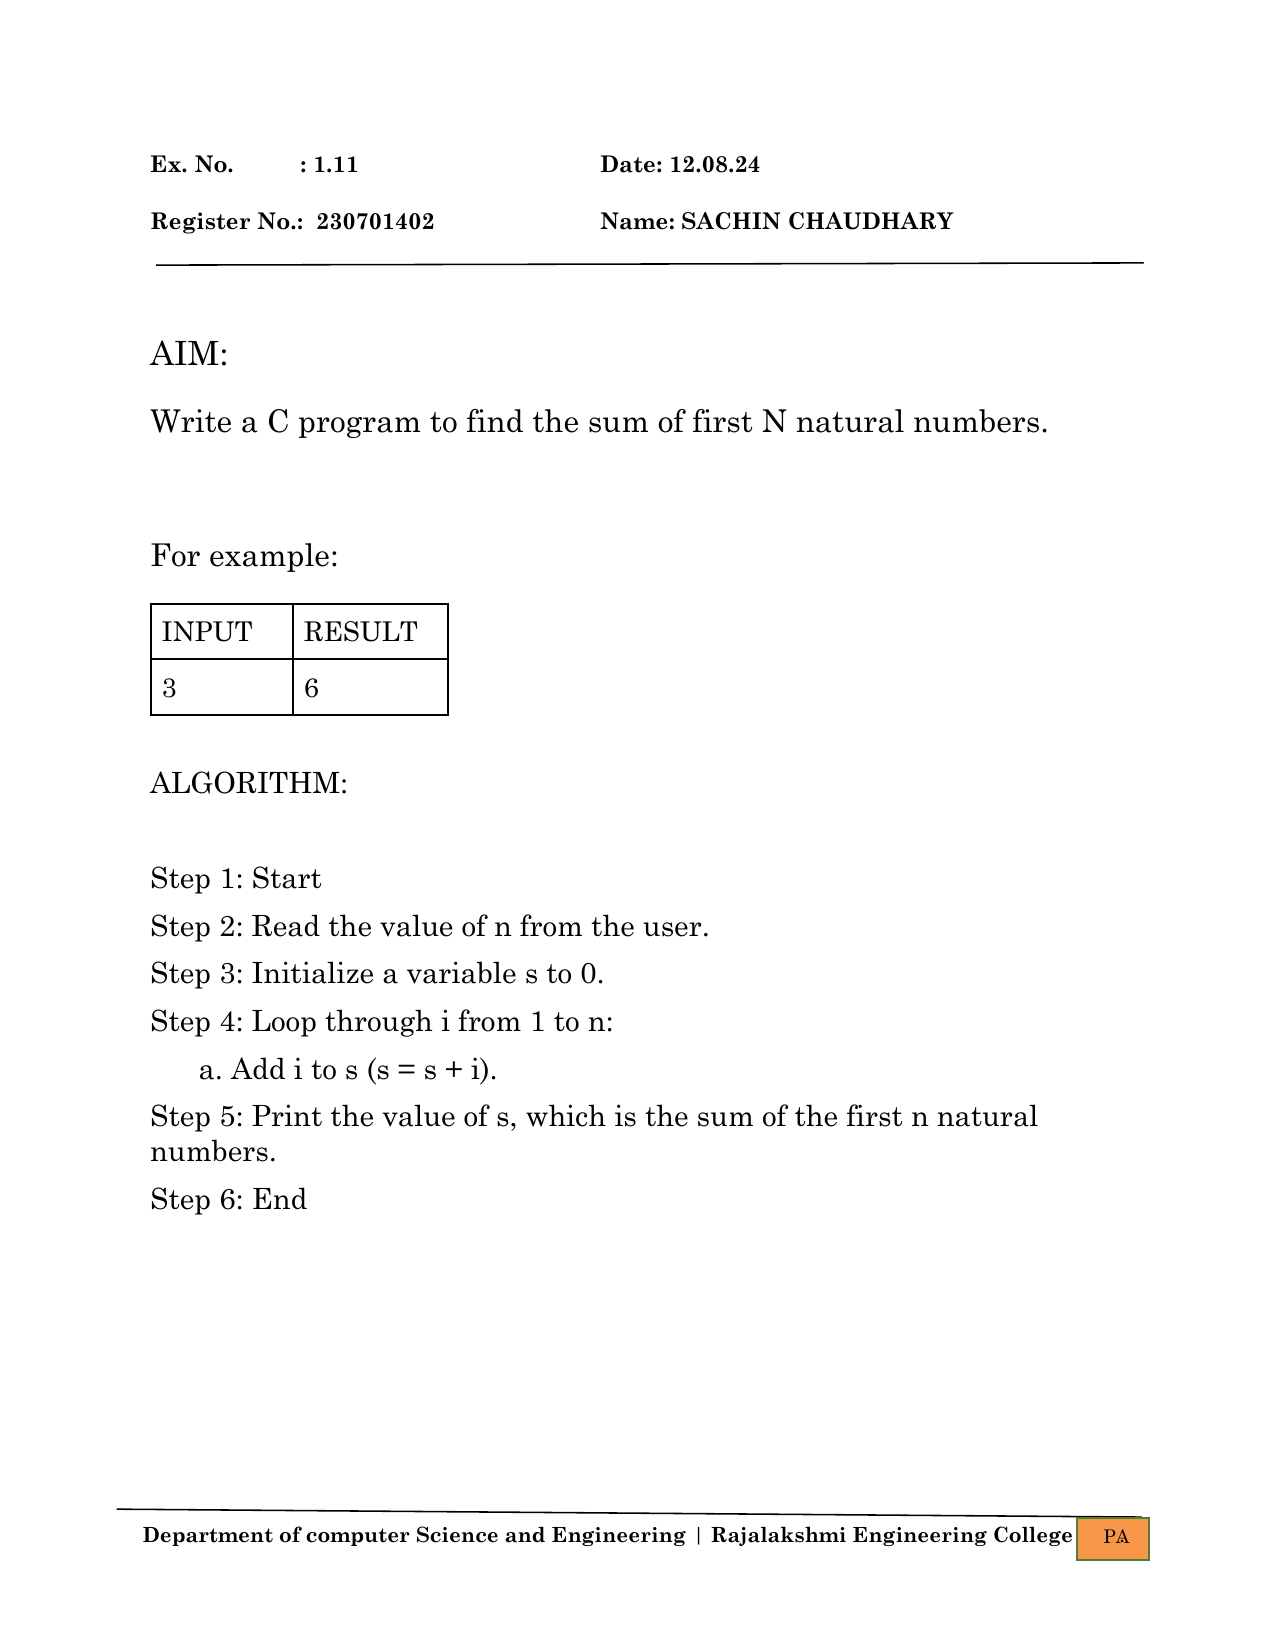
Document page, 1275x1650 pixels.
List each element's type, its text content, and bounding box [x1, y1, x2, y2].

text Step 3: Initialize a variable s to 0. [150, 955, 1125, 990]
text Write a C program to find the sum of first N natural numbers. [150, 402, 1125, 440]
text Register No.: 230701402 Name: SACHIN CHAUDHARY [150, 207, 1125, 234]
text Step 6: End [150, 1181, 1125, 1216]
text Step 2: Read the value of n from the user. [150, 907, 1125, 943]
text For example: [150, 536, 1125, 573]
table_cell 3 [152, 660, 292, 713]
text Ex. No. : 1.11 Date: 12.08.24 [150, 150, 1125, 178]
text ALGORITHM: [150, 765, 1125, 800]
text a. Add i to s (s = s + i). [150, 1050, 1125, 1085]
text Step 1: Start [150, 860, 1125, 895]
table_header INPUT [152, 605, 292, 658]
table_cell 6 [294, 660, 447, 713]
table_header RESULT [294, 605, 447, 658]
text Step 4: Loop through i from 1 to n: [150, 1003, 1125, 1038]
text AIM: [150, 333, 1125, 373]
text Step 5: Print the value of s, which is the sum of the first n natural numbers. [150, 1098, 1125, 1168]
